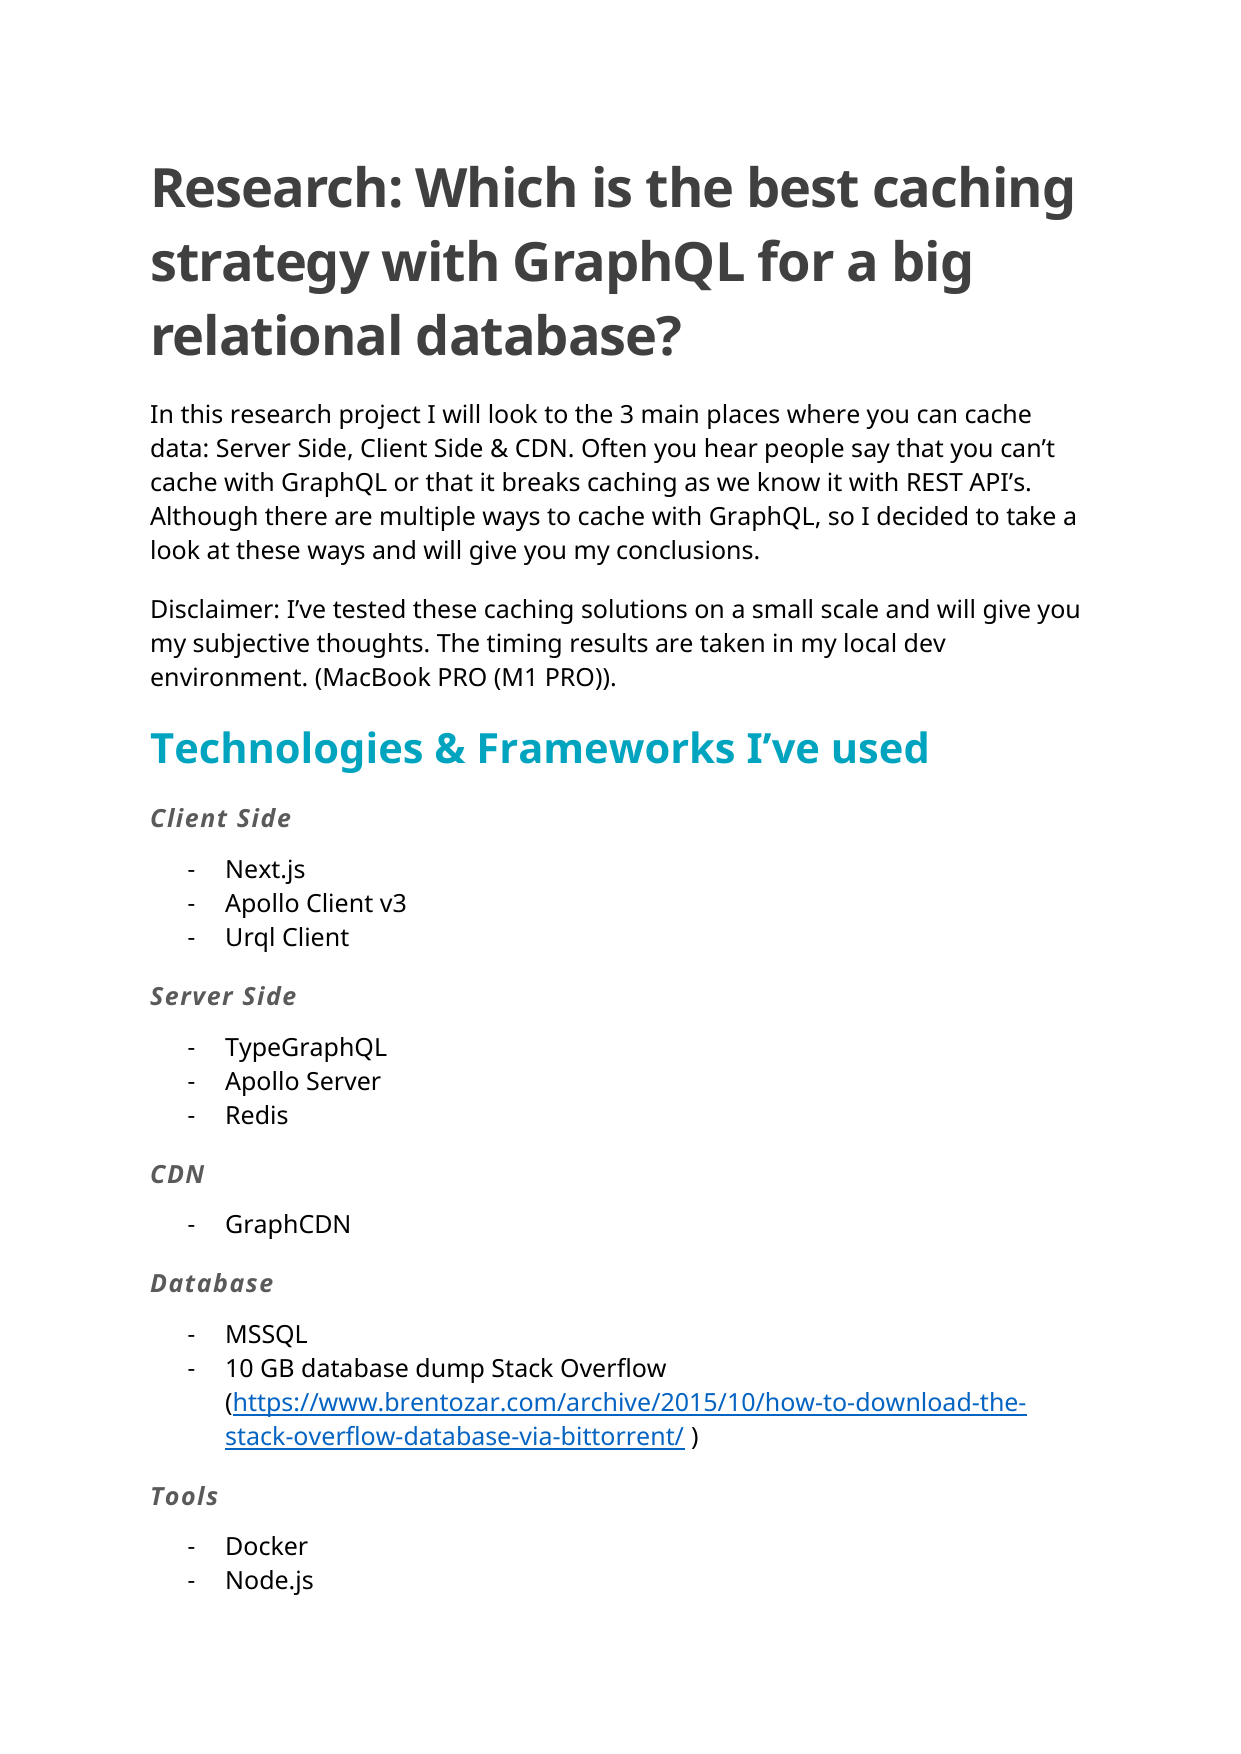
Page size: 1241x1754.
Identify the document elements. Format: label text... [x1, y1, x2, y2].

subtitle Database [150, 1266, 1090, 1300]
subtitle Technologies & Frameworks I’ve used [150, 719, 1090, 776]
list Apollo Server [187, 1063, 1090, 1097]
list TypeGraphQL [187, 1029, 1090, 1063]
subtitle Server Side [150, 978, 1090, 1012]
list GraphCDN [187, 1207, 1090, 1241]
subtitle CDN [150, 1156, 1090, 1190]
text Disclaimer: I’ve tested these caching solutions on a small scale and will give you my subjective thoughts. The timing results are taken in my local dev environment. (MacBook PRO (M1 PRO)). [150, 592, 1090, 694]
list MSSQL [187, 1317, 1090, 1351]
list Redis [187, 1097, 1090, 1131]
list Urql Client [187, 919, 1090, 953]
subtitle Client Side [150, 801, 1090, 834]
list Next.js [187, 851, 1090, 885]
list 10 GB database dump Stack Overflow (https://www.brentozar.com/archive/2015/10/how-to-download-the-stack-overflow-database-via-bittorrent/ ) [187, 1351, 1090, 1453]
title Research: Which is the best caching strategy with GraphQL for a big relational database? [150, 150, 1090, 371]
subtitle Tools [150, 1478, 1090, 1512]
text In this research project I will look to the 3 main places where you can cache data: Server Side, Client Side & CDN. Often you hear people say that you can’t cache with GraphQL or that it breaks caching as we know it with REST API’s. Although there are multiple ways to cache with GraphQL, so I decided to take a look at these ways and will give you my conclusions. [150, 396, 1090, 567]
list Apollo Client v3 [187, 885, 1090, 919]
list Node.js [187, 1563, 1090, 1597]
list Docker [187, 1529, 1090, 1563]
